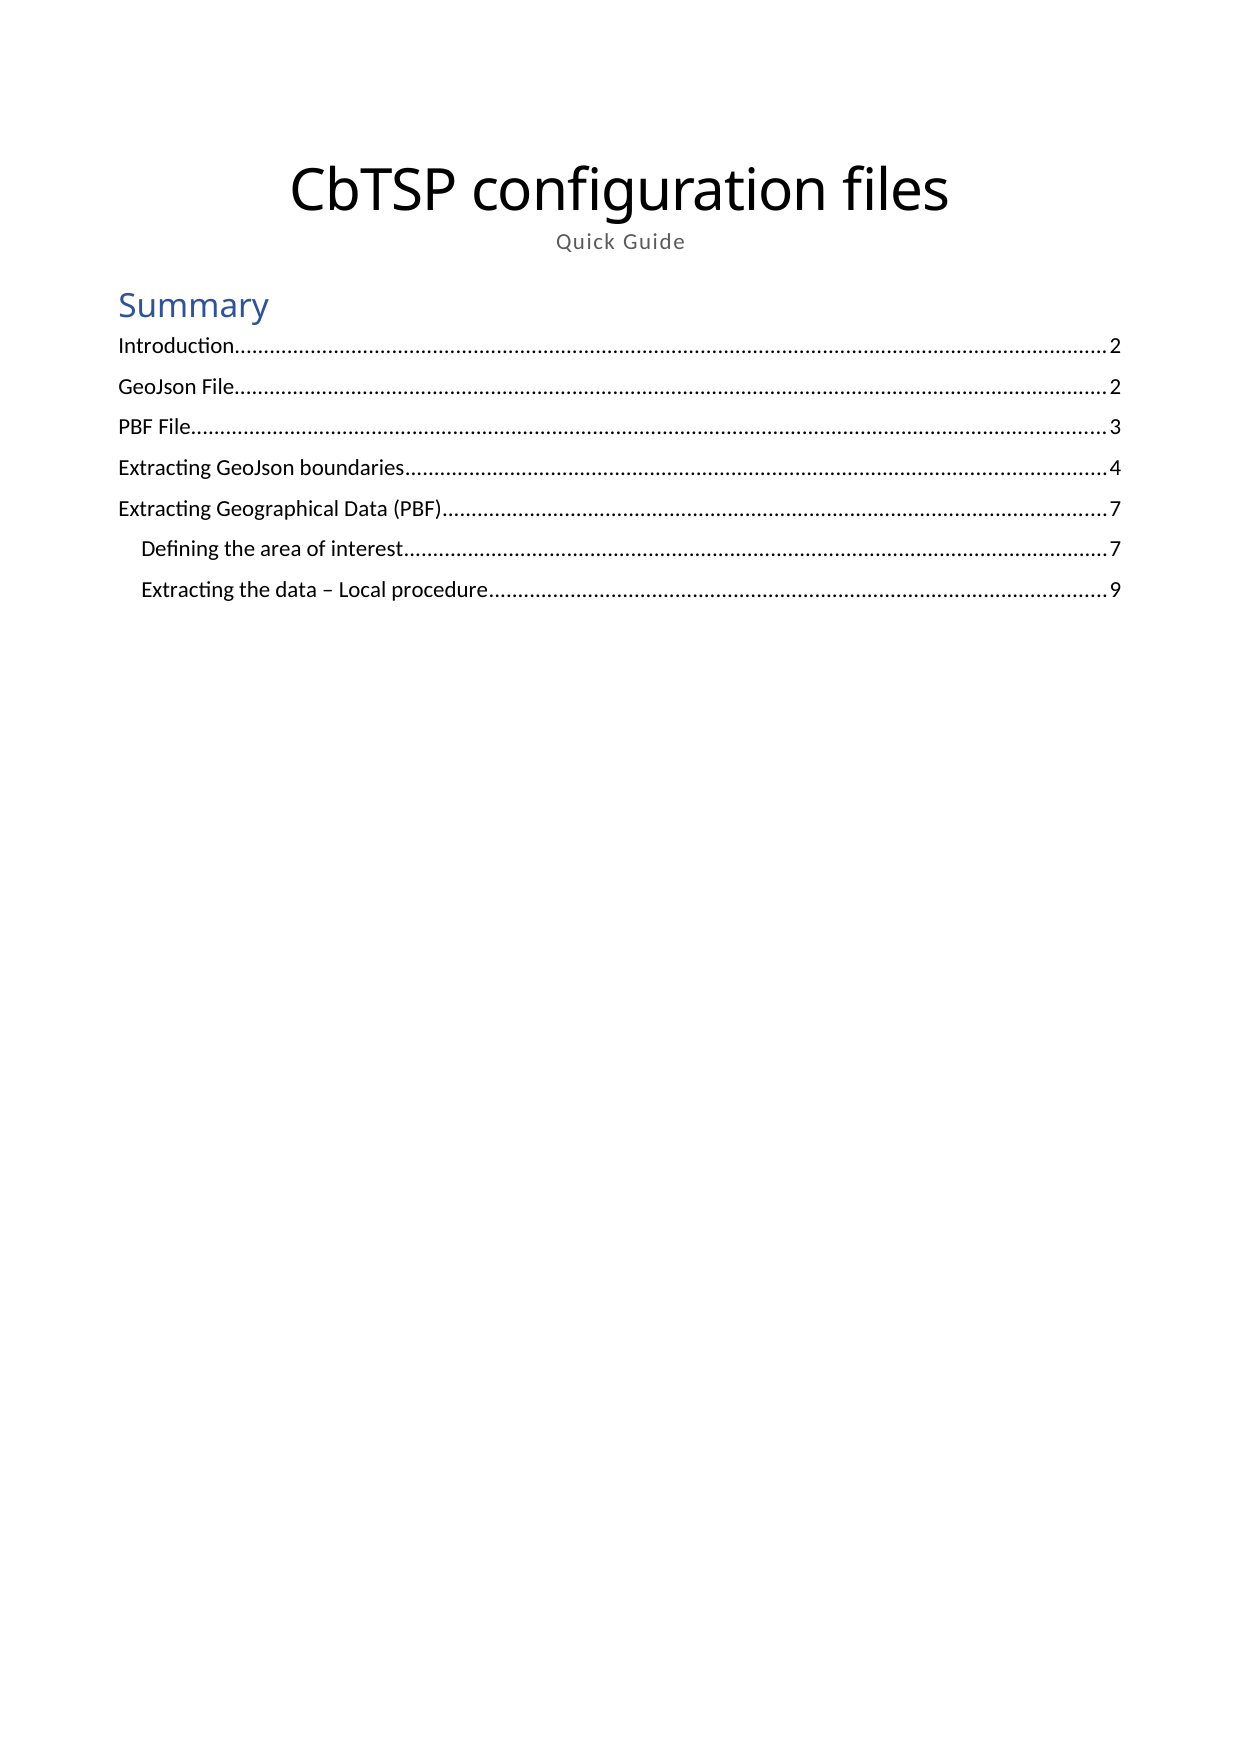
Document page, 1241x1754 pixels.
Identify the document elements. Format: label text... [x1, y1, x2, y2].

title CbTSP configuration files [118, 148, 1122, 227]
subtitle Quick Guide [118, 227, 1122, 255]
